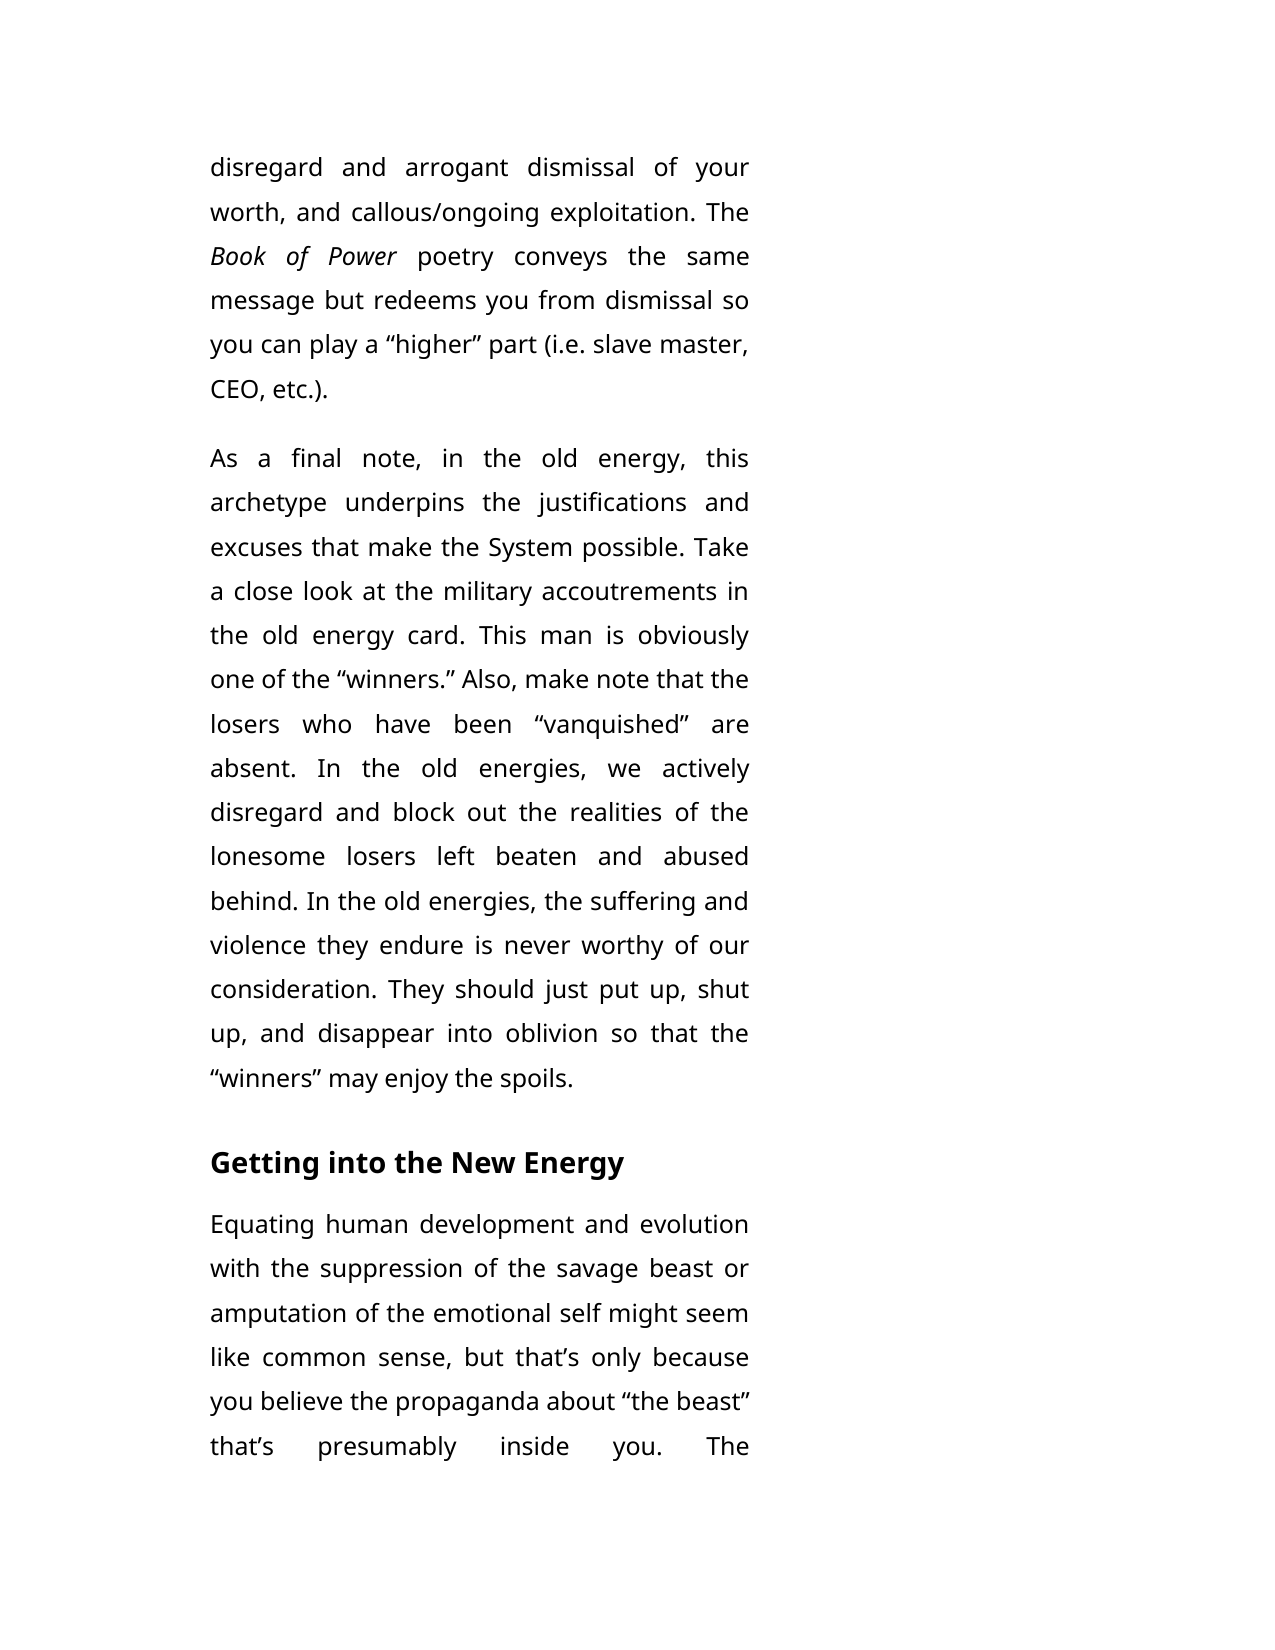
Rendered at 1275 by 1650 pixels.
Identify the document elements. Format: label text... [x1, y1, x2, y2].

subtitle Getting into the New Energy [210, 1142, 750, 1182]
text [210, 1207, 750, 1462]
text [210, 150, 750, 405]
text As a final note, in the old energy, this archetype underpins the justifications and excuses that make the System possible. Take a close look at the military accoutrements in the old energy card. This man is obviously one of the “winners.” Also, make note that the losers who have been “vanquished” are absent. In the old energies, we actively disregard and block out the realities of the lonesome losers left beaten and abused behind. In the old energies, the suffering and violence they endure is never worthy of our consideration. They should just put up, shut up, and disappear into oblivion so that the “winners” may enjoy the spoils. [210, 441, 750, 1094]
